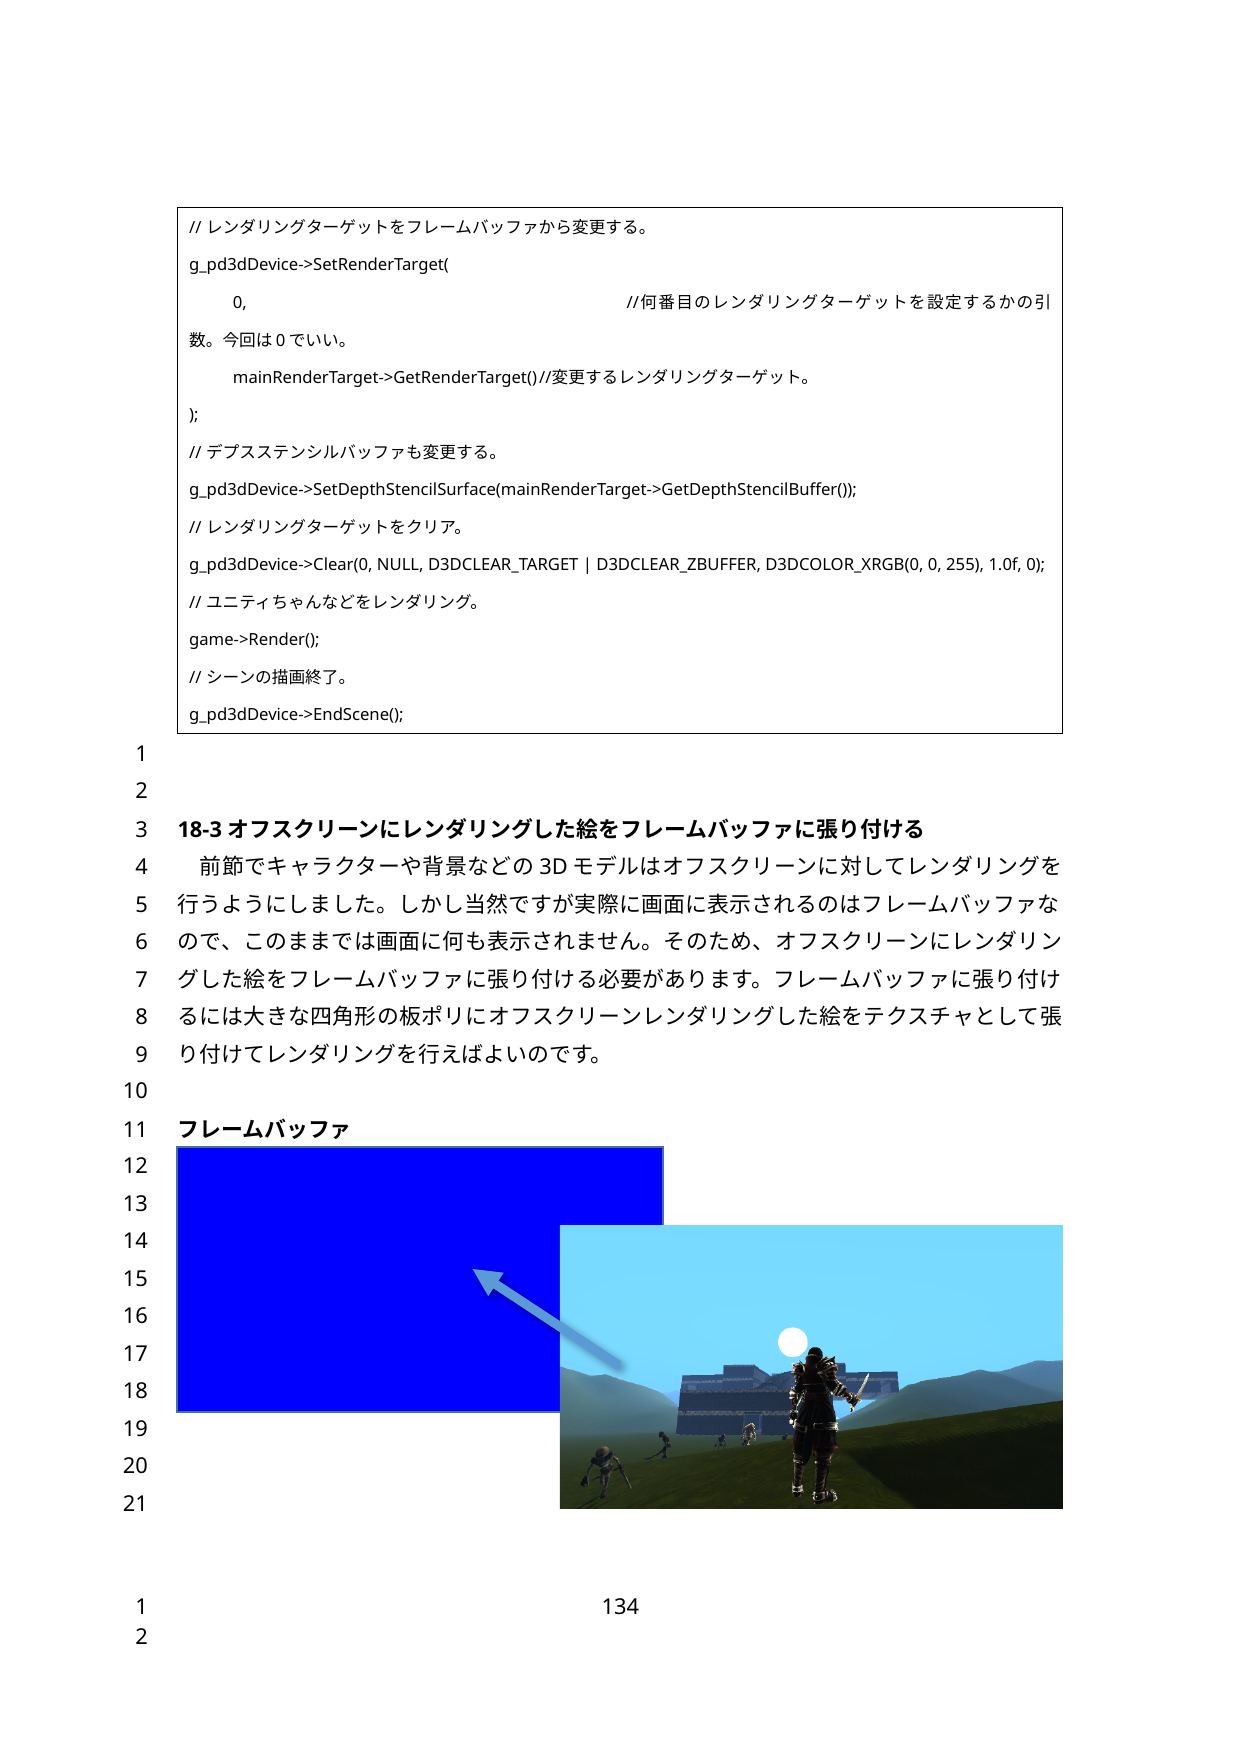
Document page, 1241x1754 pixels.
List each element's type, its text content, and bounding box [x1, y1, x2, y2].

text 前節でキャラクターや背景などの3Dモデルはオフスクリーンに対してレンダリングを行うようにしました。しかし当然ですが実際に画面に表示されるのはフレームバッファなので、このままでは画面に何も表示されません。そのため、オフスクリーンにレンダリングした絵をフレームバッファに張り付ける必要があります。フレームバッファに張り付けるには大きな四角形の板ポリにオフスクリーンレンダリングした絵をテクスチャとして張り付けてレンダリングを行えばよいのです。 [177, 846, 1063, 1071]
text 18-3 オフスクリーンにレンダリングした絵をフレームバッファに張り付ける [177, 809, 1063, 846]
picture [559, 1225, 1063, 1509]
text フレームバッファ [177, 1109, 1063, 1146]
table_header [178, 208, 1062, 733]
